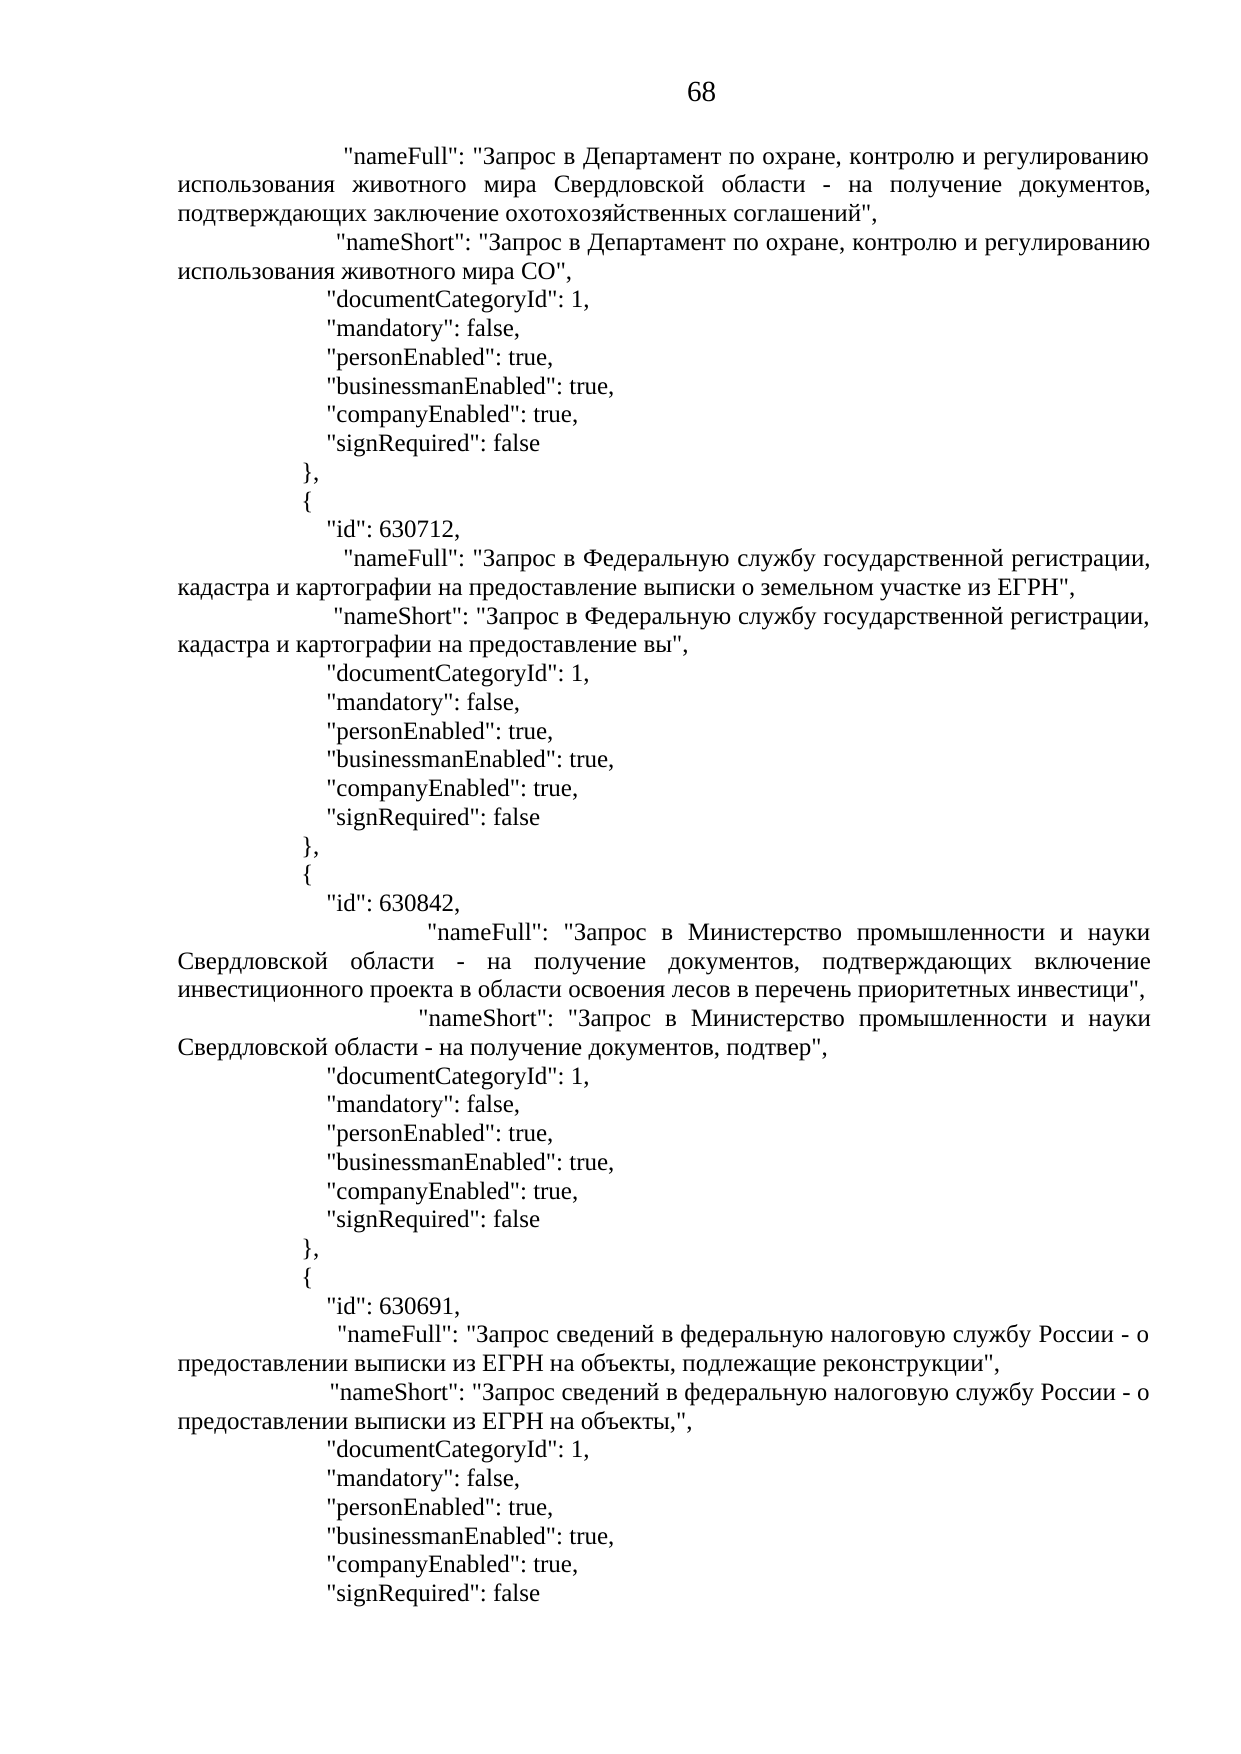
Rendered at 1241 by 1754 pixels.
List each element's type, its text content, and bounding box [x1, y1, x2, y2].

text "nameFull": "Запрос в Департамент по охране, контролю и регулированию использования животного мира Свердловской области - на получение документов, подтверждающих заключение охотохозяйственных соглашений", [177, 141, 1152, 227]
text "nameFull": "Запрос сведений в федеральную налоговую службу России - о предоставлении выписки из ЕГРН на объекты, подлежащие реконструкции", [177, 1319, 1152, 1377]
text "mandatory": false, [177, 687, 1152, 716]
text "signRequired": false [177, 1204, 1152, 1233]
text "personEnabled": true, [177, 342, 1152, 371]
text "companyEnabled": true, [177, 399, 1152, 428]
text "nameFull": "Запрос в Министерство промышленности и науки Свердловской области - на получение документов, подтверждающих включение инвестиционного проекта в области освоения лесов в перечень приоритетных инвестици", [177, 917, 1152, 1003]
text "signRequired": false [177, 1578, 1152, 1607]
text "nameShort": "Запрос сведений в федеральную налоговую службу России - о предоставлении выписки из ЕГРН на объекты,", [177, 1377, 1152, 1434]
text "nameShort": "Запрос в Департамент по охране, контролю и регулированию использования животного мира СО", [177, 227, 1152, 284]
text "businessmanEnabled": true, [177, 1521, 1152, 1549]
text "documentCategoryId": 1, [177, 1061, 1152, 1089]
text "id": 630691, [177, 1291, 1152, 1319]
text "nameFull": "Запрос в Федеральную службу государственной регистрации, кадастра и картографии на предоставление выписки о земельном участке из ЕГРН", [177, 543, 1152, 601]
text "mandatory": false, [177, 313, 1152, 342]
text "signRequired": false [177, 802, 1152, 831]
text "nameShort": "Запрос в Федеральную службу государственной регистрации, кадастра и картографии на предоставление вы", [177, 601, 1152, 658]
text "personEnabled": true, [177, 716, 1152, 744]
text "signRequired": false [177, 428, 1152, 457]
text "companyEnabled": true, [177, 773, 1152, 802]
text "businessmanEnabled": true, [177, 1147, 1152, 1176]
text "id": 630712, [177, 514, 1152, 543]
text "businessmanEnabled": true, [177, 744, 1152, 773]
text }, [177, 831, 1152, 859]
text { [177, 1262, 1152, 1291]
text { [177, 859, 1152, 888]
text "personEnabled": true, [177, 1118, 1152, 1147]
text "documentCategoryId": 1, [177, 284, 1152, 313]
text "documentCategoryId": 1, [177, 1434, 1152, 1463]
text }, [177, 457, 1152, 486]
text "businessmanEnabled": true, [177, 371, 1152, 399]
text }, [177, 1233, 1152, 1262]
text "id": 630842, [177, 888, 1152, 917]
text "documentCategoryId": 1, [177, 658, 1152, 687]
text { [177, 486, 1152, 514]
text "companyEnabled": true, [177, 1549, 1152, 1578]
text "mandatory": false, [177, 1463, 1152, 1492]
text "nameShort": "Запрос в Министерство промышленности и науки Свердловской области - на получение документов, подтвер", [177, 1003, 1152, 1061]
text "companyEnabled": true, [177, 1176, 1152, 1204]
text "personEnabled": true, [177, 1492, 1152, 1521]
text "mandatory": false, [177, 1089, 1152, 1118]
